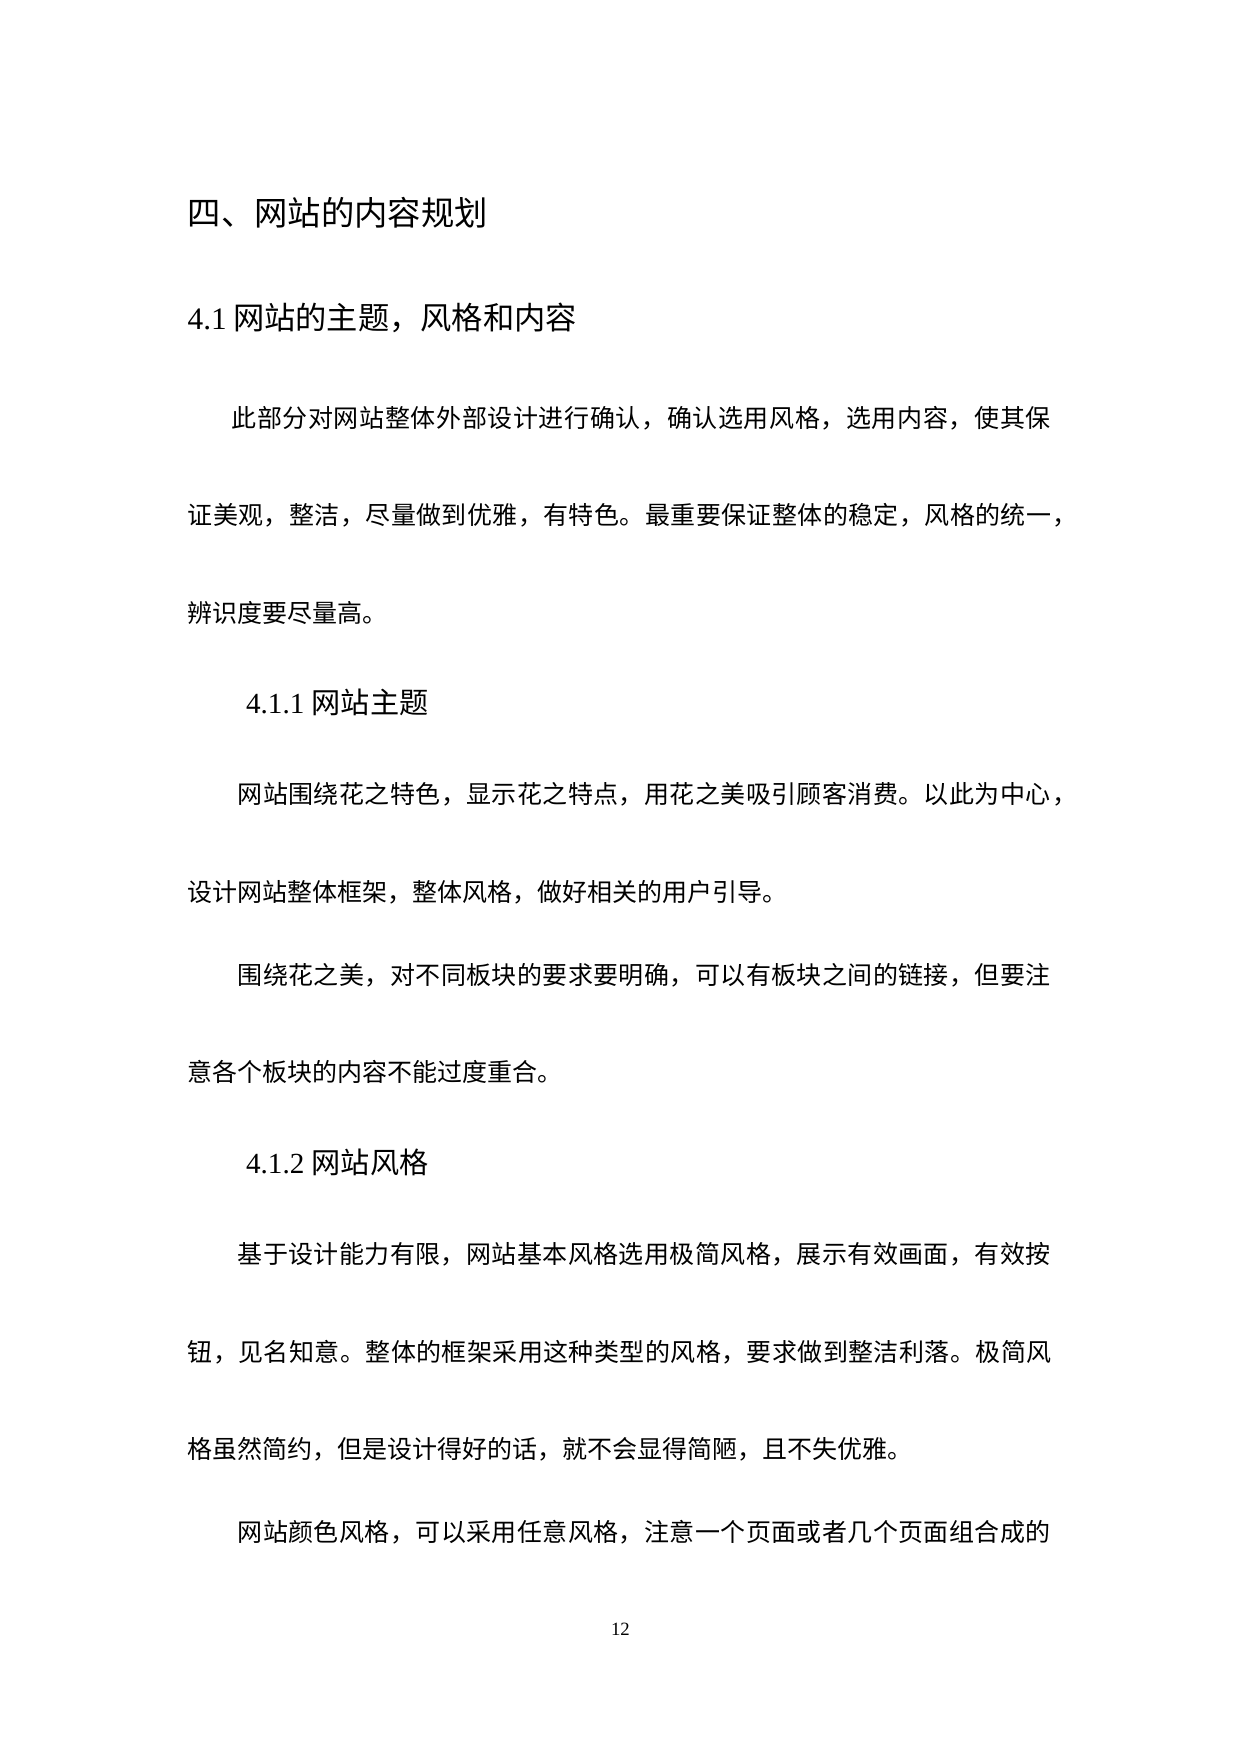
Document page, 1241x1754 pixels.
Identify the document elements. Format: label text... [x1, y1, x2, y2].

subtitle 4.1.2 网站风格 [187, 1128, 1053, 1193]
text 网站围绕花之特色，显示花之特点，用花之美吸引顾客消费。以此为中心，设计网站整体框架，整体风格，做好相关的用户引导。 [187, 760, 1053, 923]
text 此部分对网站整体外部设计进行确认，确认选用风格，选用内容，使其保证美观，整洁，尽量做到优雅，有特色。最重要保证整体的稳定，风格的统一，辨识度要尽量高。 [187, 384, 1053, 644]
text 围绕花之美，对不同板块的要求要明确，可以有板块之间的链接，但要注意各个板块的内容不能过度重合。 [187, 941, 1053, 1103]
text 基于设计能力有限，网站基本风格选用极简风格，展示有效画面，有效按钮，见名知意。整体的框架采用这种类型的风格，要求做到整洁利落。极简风格虽然简约，但是设计得好的话，就不会显得简陋，且不失优雅。 [187, 1220, 1053, 1480]
subtitle 四、网站的内容规划 [187, 178, 1053, 243]
subtitle 4.1.1 网站主题 [187, 668, 1053, 733]
subtitle 4.1网站的主题，风格和内容 [187, 283, 1053, 348]
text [187, 1498, 1053, 1563]
